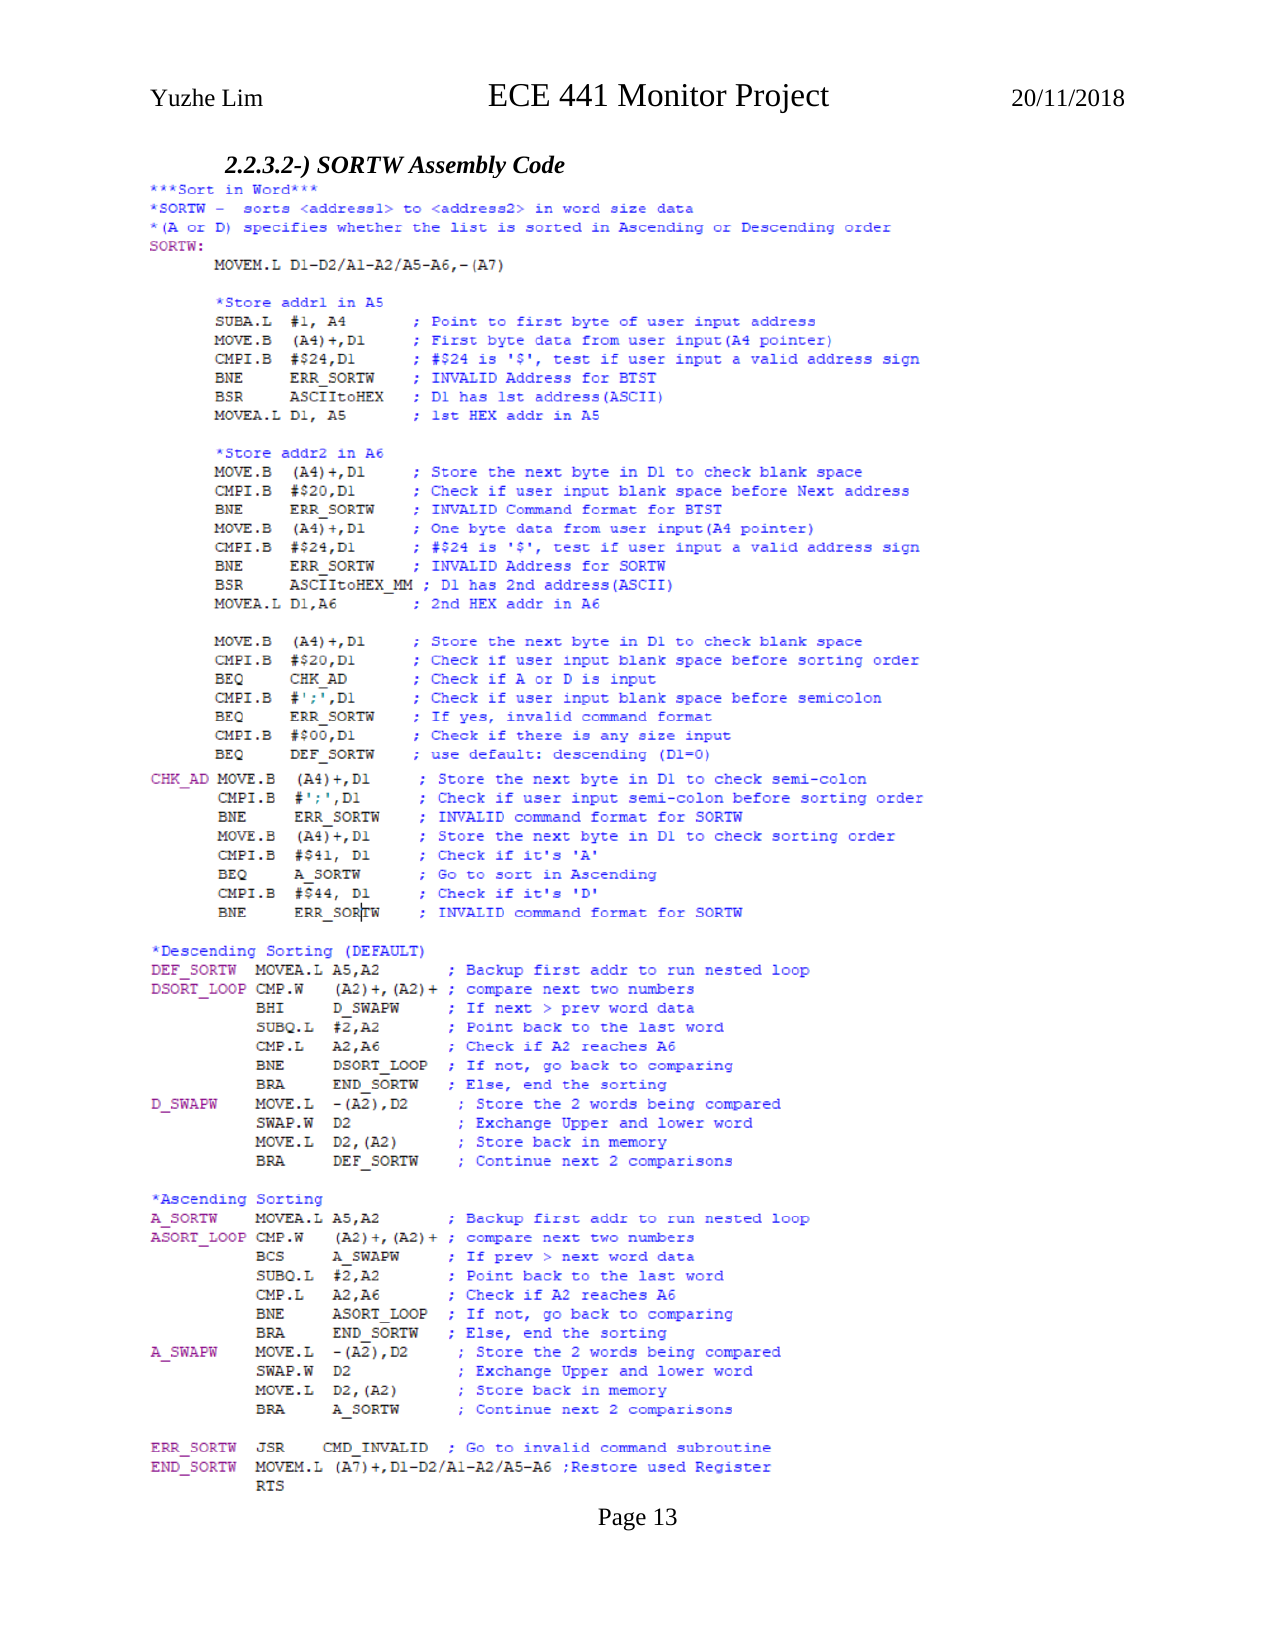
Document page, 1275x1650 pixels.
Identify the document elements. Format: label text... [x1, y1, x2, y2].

picture [150, 178, 939, 1494]
text 2.2.3.2-) SORTW Assembly Code [150, 150, 1125, 179]
